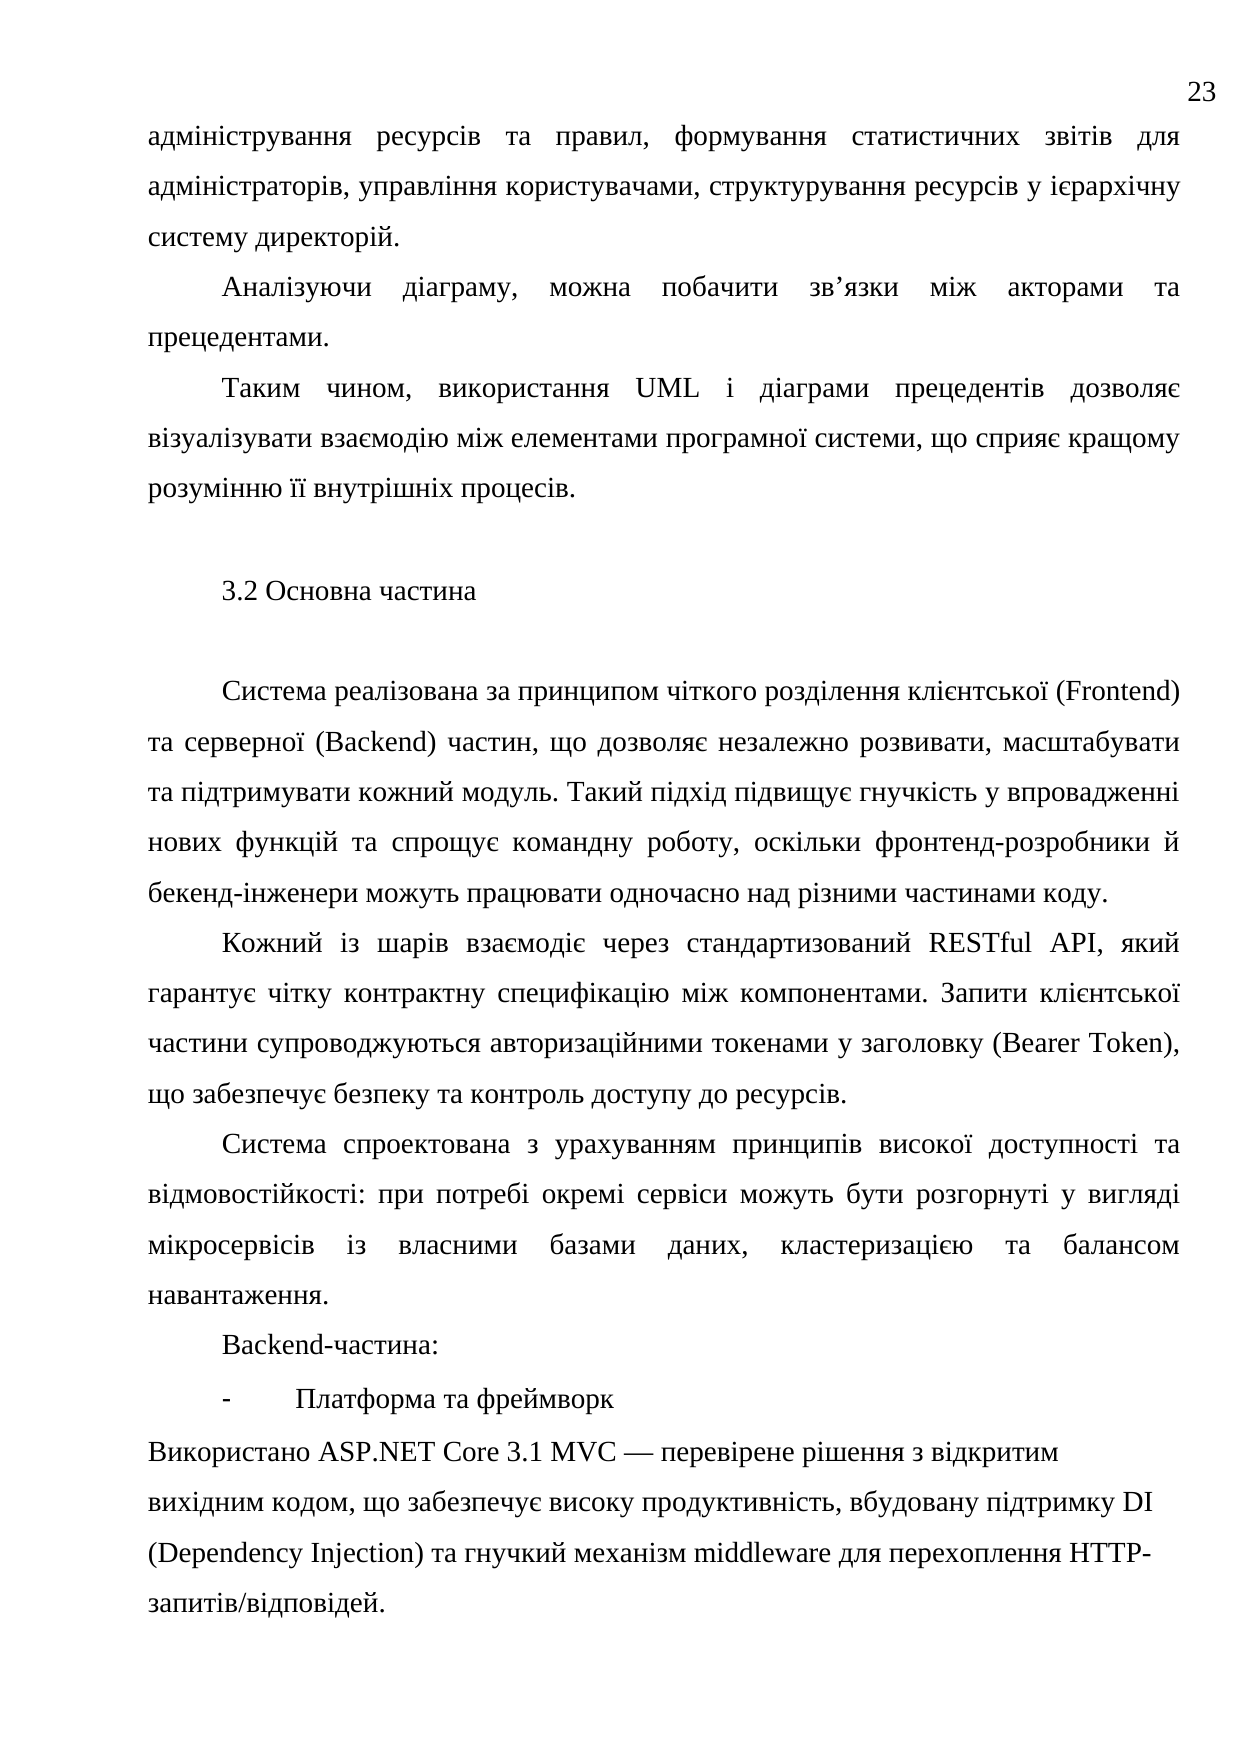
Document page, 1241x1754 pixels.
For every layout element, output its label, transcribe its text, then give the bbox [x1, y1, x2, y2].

list Платформа та фреймворк Використано ASP.NET Core 3.1 MVC — перевірене рішення з відкритим вихідним кодом, що забезпечує високу продуктивність, вбудовану підтримку DI (Dependency Injection) та гнучкий механізм middleware для перехоплення HTTP-запитів/відповідей. [148, 1378, 1181, 1619]
text Аналізуючи діаграму, можна побачити зв’язки між акторами та прецедентами. [148, 269, 1181, 353]
subtitle 3.2 Основна частина [148, 573, 1181, 606]
text Backend-частина: [148, 1327, 1181, 1361]
text Система спроектована з урахуванням принципів високої доступності та відмовостійкості: при потребі окремі сервіси можуть бути розгорнуті у вигляді мікросервісів із власними базами даних, кластеризацією та балансом навантаження. [148, 1126, 1181, 1311]
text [148, 118, 1181, 252]
text Кожний із шарів взаємодіє через стандартизований RESTful API, який гарантує чітку контрактну специфікацію між компонентами. Запити клієнтської частини супроводжуються авторизаційними токенами у заголовку (Bearer Token), що забезпечує безпеку та контроль доступу до ресурсів. [148, 925, 1181, 1109]
text Система реалізована за принципом чіткого розділення клієнтської (Frontend) та серверної (Backend) частин, що дозволяє незалежно розвивати, масштабувати та підтримувати кожний модуль. Такий підхід підвищує гнучкість у впровадженні нових функцій та спрощує командну роботу, оскільки фронтенд-розробники й бекенд-інженери можуть працювати одночасно над різними частинами коду. [148, 673, 1181, 908]
text Таким чином, використання UML і діаграми прецедентів дозволяє візуалізувати взаємодію між елементами програмної системи, що сприяє кращому розумінню її внутрішніх процесів. [148, 370, 1181, 504]
